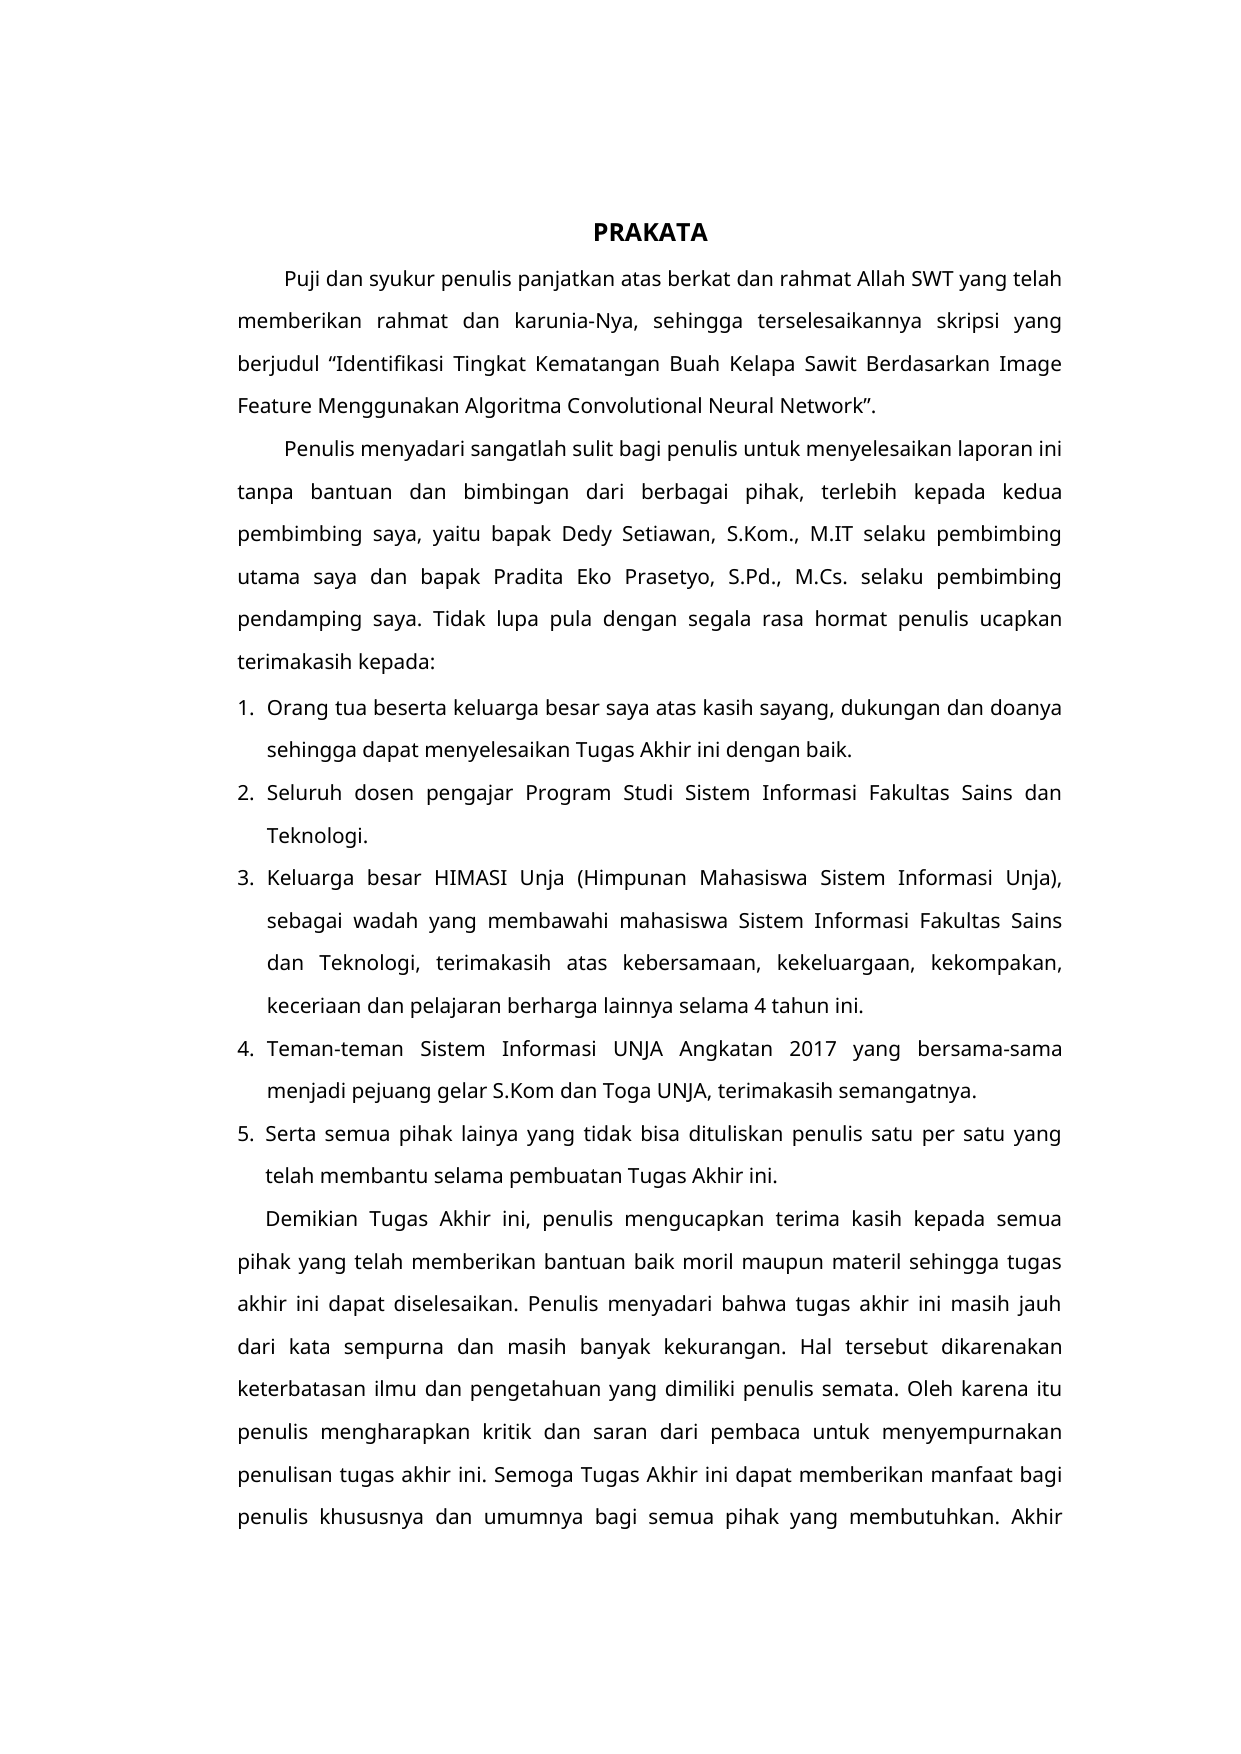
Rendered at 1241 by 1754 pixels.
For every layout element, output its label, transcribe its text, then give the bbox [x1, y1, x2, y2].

list Serta semua pihak lainya yang tidak bisa dituliskan penulis satu per satu yang telah membantu selama pembuatan Tugas Akhir ini. [237, 1119, 1063, 1190]
subtitle PRAKATA [237, 214, 1063, 248]
list Keluarga besar HIMASI Unja (Himpunan Mahasiswa Sistem Informasi Unja), sebagai wadah yang membawahi mahasiswa Sistem Informasi Fakultas Sains dan Teknologi, terimakasih atas kebersamaan, kekeluargaan, kekompakan, keceriaan dan pelajaran berharga lainnya selama 4 tahun ini. [237, 863, 1063, 1019]
list Orang tua beserta keluarga besar saya atas kasih sayang, dukungan dan doanya sehingga dapat menyelesaikan Tugas Akhir ini dengan baik. [237, 693, 1063, 764]
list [237, 1204, 1063, 1531]
text Penulis menyadari sangatlah sulit bagi penulis untuk menyelesaikan laporan ini tanpa bantuan dan bimbingan dari berbagai pihak, terlebih kepada kedua pembimbing saya, yaitu bapak Dedy Setiawan, S.Kom., M.IT selaku pembimbing utama saya dan bapak Pradita Eko Prasetyo, S.Pd., M.Cs. selaku pembimbing pendamping saya. Tidak lupa pula dengan segala rasa hormat penulis ucapkan terimakasih kepada: [237, 434, 1063, 676]
list Seluruh dosen pengajar Program Studi Sistem Informasi Fakultas Sains dan Teknologi. [237, 778, 1063, 849]
text Puji dan syukur penulis panjatkan atas berkat dan rahmat Allah SWT yang telah memberikan rahmat dan karunia-Nya, sehingga terselesaikannya skripsi yang berjudul “Identifikasi Tingkat Kematangan Buah Kelapa Sawit Berdasarkan Image Feature Menggunakan Algoritma Convolutional Neural Network”. [237, 264, 1063, 420]
list Teman-teman Sistem Informasi UNJA Angkatan 2017 yang bersama-sama menjadi pejuang gelar S.Kom dan Toga UNJA, terimakasih semangatnya. [237, 1034, 1063, 1105]
